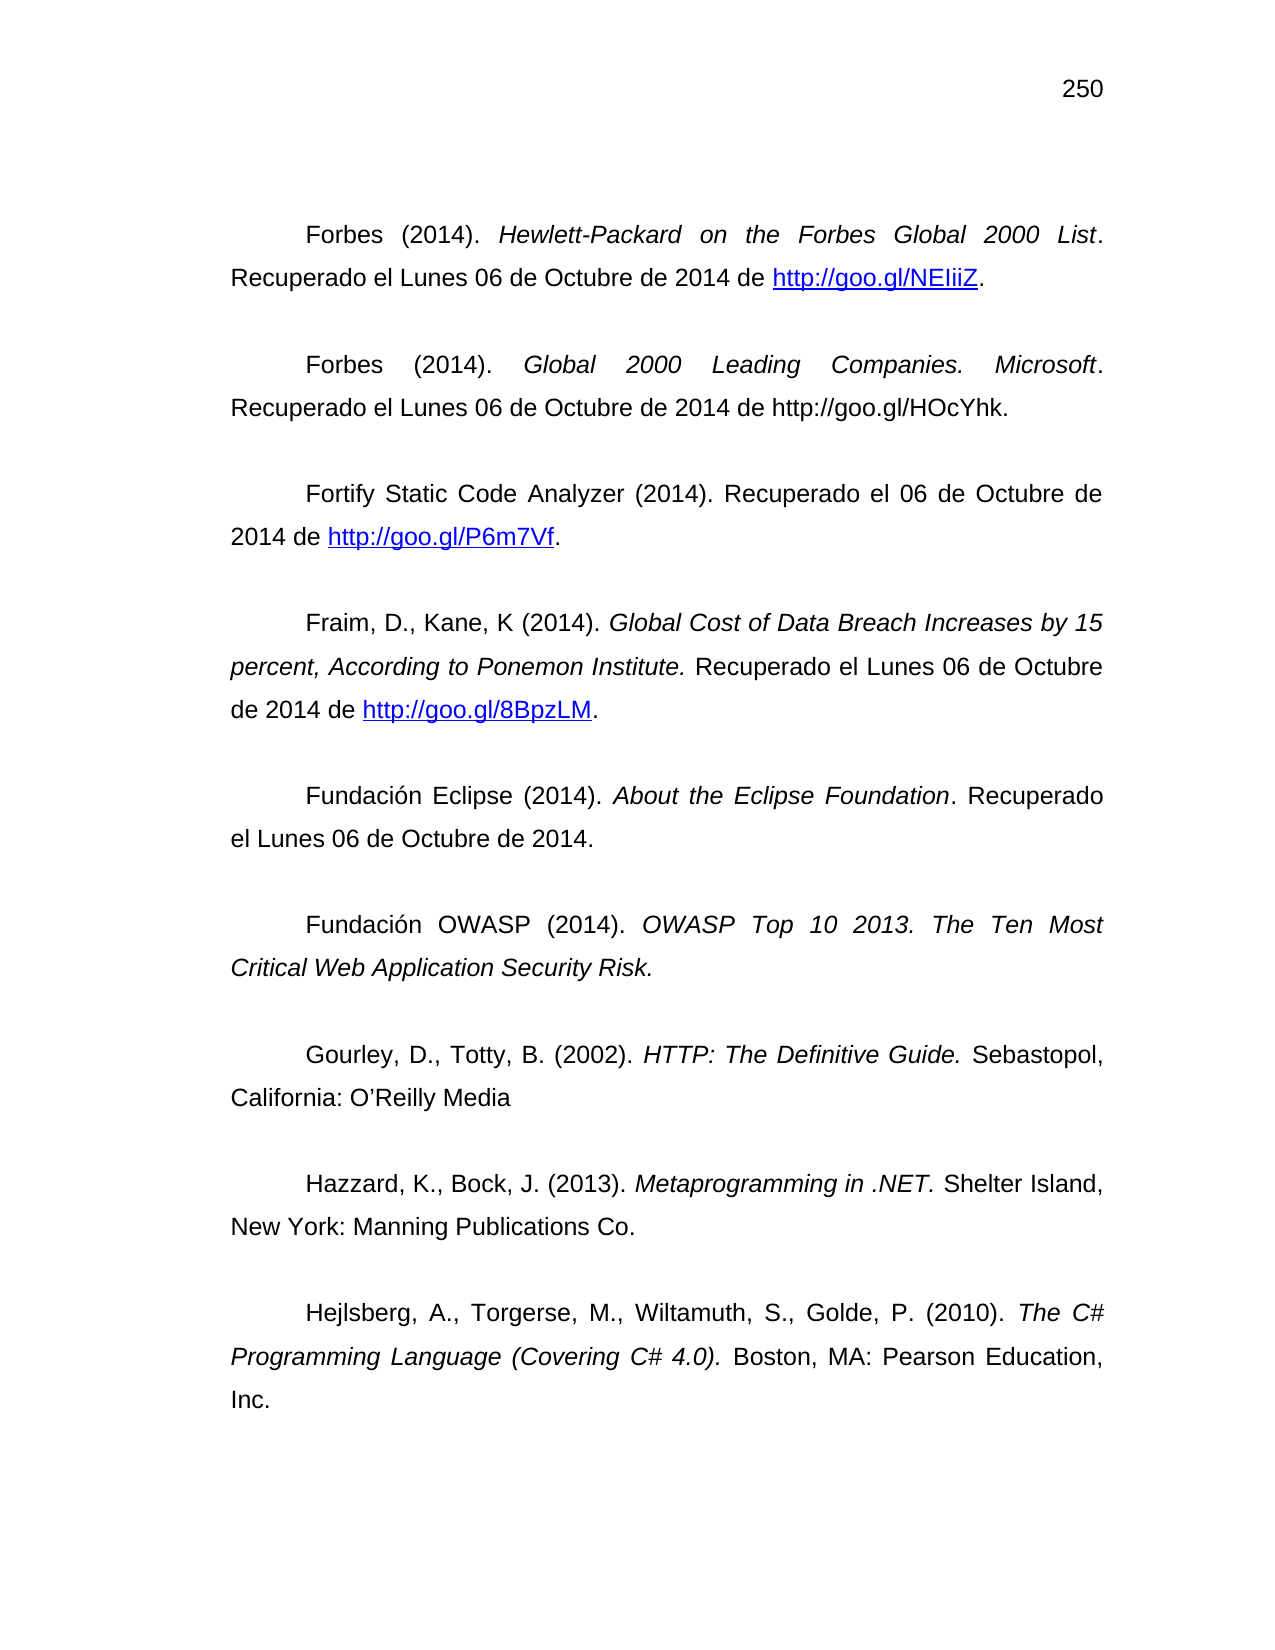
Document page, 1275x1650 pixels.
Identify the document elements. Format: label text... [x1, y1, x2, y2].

text Fraim, D., Kane, K (2014). Global Cost of Data Breach Increases by 15 percent, According to Ponemon Institute. Recuperado el Lunes 06 de Octubre de 2014 de http://goo.gl/8BpzLM. [230, 608, 1104, 723]
text Forbes (2014). Global 2000 Leading Companies. Microsoft. Recuperado el Lunes 06 de Octubre de 2014 de http://goo.gl/HOcYhk. [230, 350, 1104, 422]
text Hejlsberg, A., Torgerse, M., Wiltamuth, S., Golde, P. (2010). The C# Programming Language (Covering C# 4.0). Boston, MA: Pearson Education, Inc. [230, 1298, 1104, 1413]
text Gourley, D., Totty, B. (2002). HTTP: The Definitive Guide. Sebastopol, California: O’Reilly Media [230, 1040, 1104, 1112]
text Hazzard, K., Bock, J. (2013). Metaprogramming in .NET. Shelter Island, New York: Manning Publications Co. [230, 1169, 1104, 1241]
text Forbes (2014). Hewlett-Packard on the Forbes Global 2000 List. Recuperado el Lunes 06 de Octubre de 2014 de http://goo.gl/NEIiiZ. [230, 220, 1104, 292]
text Fundación Eclipse (2014). About the Eclipse Foundation. Recuperado el Lunes 06 de Octubre de 2014. [230, 781, 1104, 853]
text Fortify Static Code Analyzer (2014). Recuperado el 06 de Octubre de 2014 de http://goo.gl/P6m7Vf. [230, 479, 1104, 551]
text Fundación OWASP (2014). OWASP Top 10 2013. The Ten Most Critical Web Application Security Risk. [230, 910, 1104, 982]
